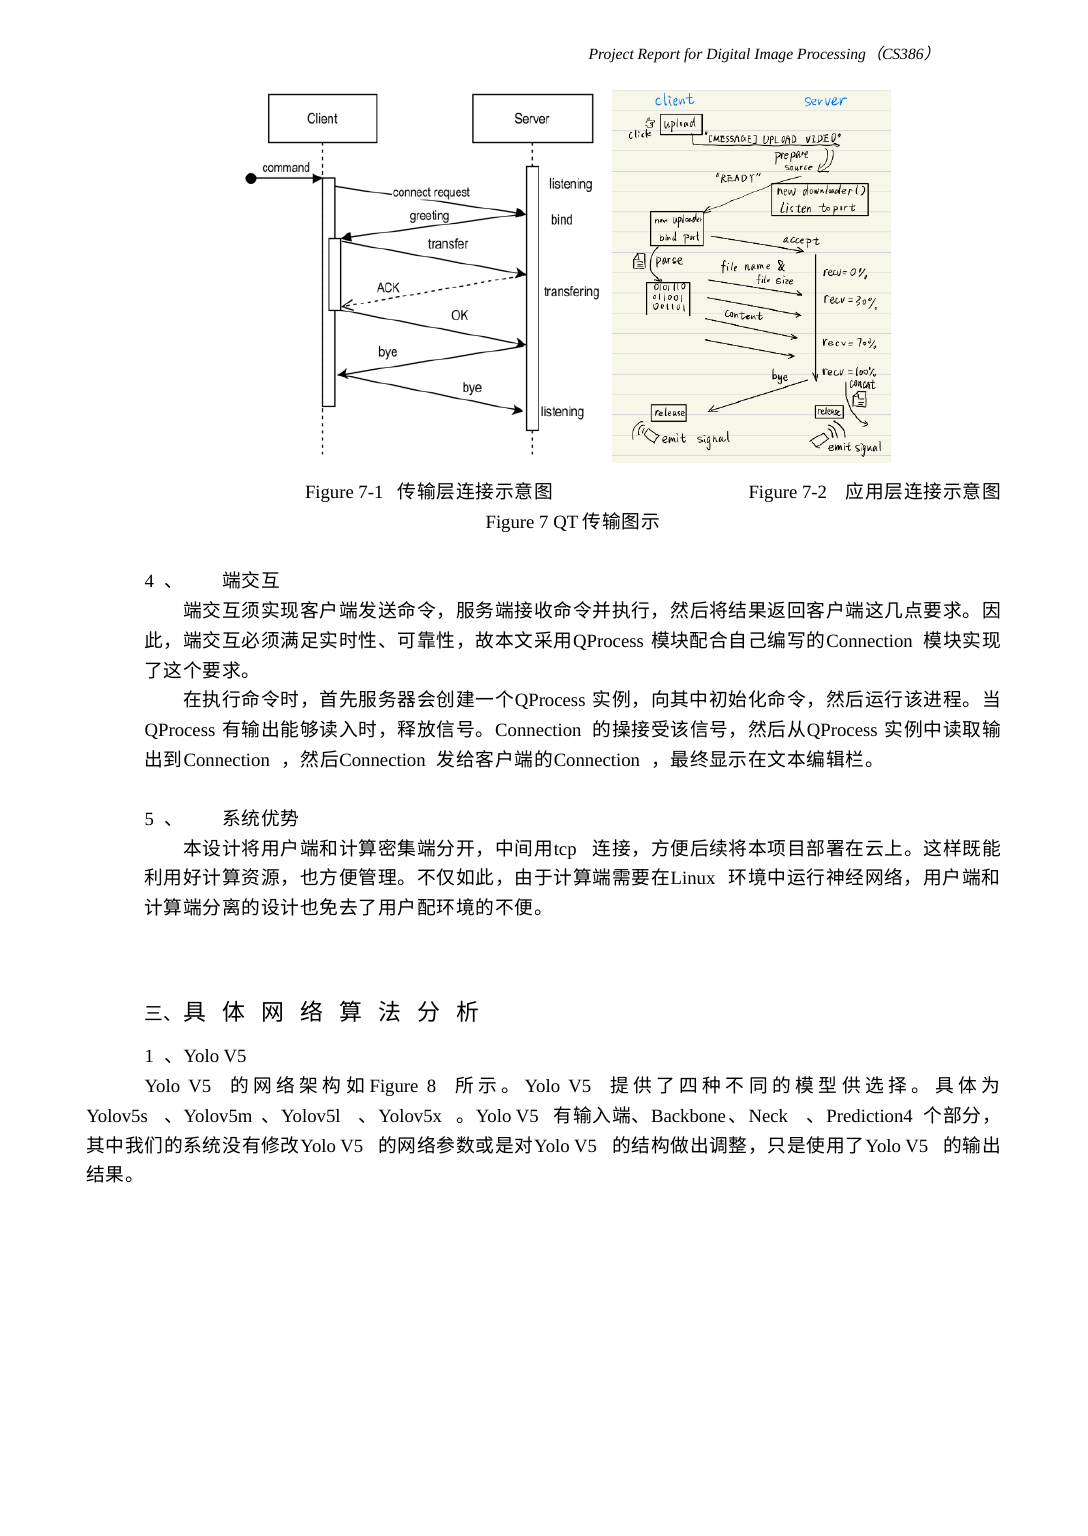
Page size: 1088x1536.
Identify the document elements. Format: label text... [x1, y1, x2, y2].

text 端交互须实现客户端发送命令，服务端接收命令并执行，然后将结果返回客户端这几点要求。因此，端交互必须满足实时性、可靠性，故本文采用QProcess模块配合自己编写的Connection模块实现了这个要求。 [130, 594, 1001, 684]
text Figure 7 QT传输图示 [86, 506, 1001, 535]
picture [241, 90, 603, 463]
text 三、具体网络算法分析 [86, 981, 1001, 1040]
text 1、Yolo V5 [86, 1040, 1001, 1069]
text 在执行命令时，首先服务器会创建一个QProcess实例，向其中初始化命令，然后运行该进程。当QProcess有输出能够读入时，释放信号。Connection的操接受该信号，然后从QProcess实例中读取输出到Connection，然后Connection发给客户端的Connection，最终显示在文本编辑栏。 [130, 684, 1001, 773]
text 本设计将用户端和计算密集端分开，中间用tcp连接，方便后续将本项目部署在云上。这样既能利用好计算资源，也方便管理。不仅如此，由于计算端需要在Linux环境中运行神经网络，用户端和计算端分离的设计也免去了用户配环境的不便。 [130, 832, 1001, 921]
text Figure 7-1 传输层连接示意图 Figure 7-2 应用层连接示意图 [86, 476, 1001, 506]
picture [611, 90, 892, 463]
text Yolo V5的网络架构如Figure 8所示。Yolo V5提供了四种不同的模型供选择。具体为Yolov5s、Yolov5m、Yolov5l、Yolov5x。Yolo V5有输入端、Backbone、Neck、Prediction4个部分，其中我们的系统没有修改Yolo V5的网络参数或是对Yolo V5的结构做出调整，只是使用了Yolo V5的输出结果。 [86, 1069, 1001, 1188]
list 端交互 [130, 565, 1001, 594]
list 系统优势 [130, 802, 1001, 832]
